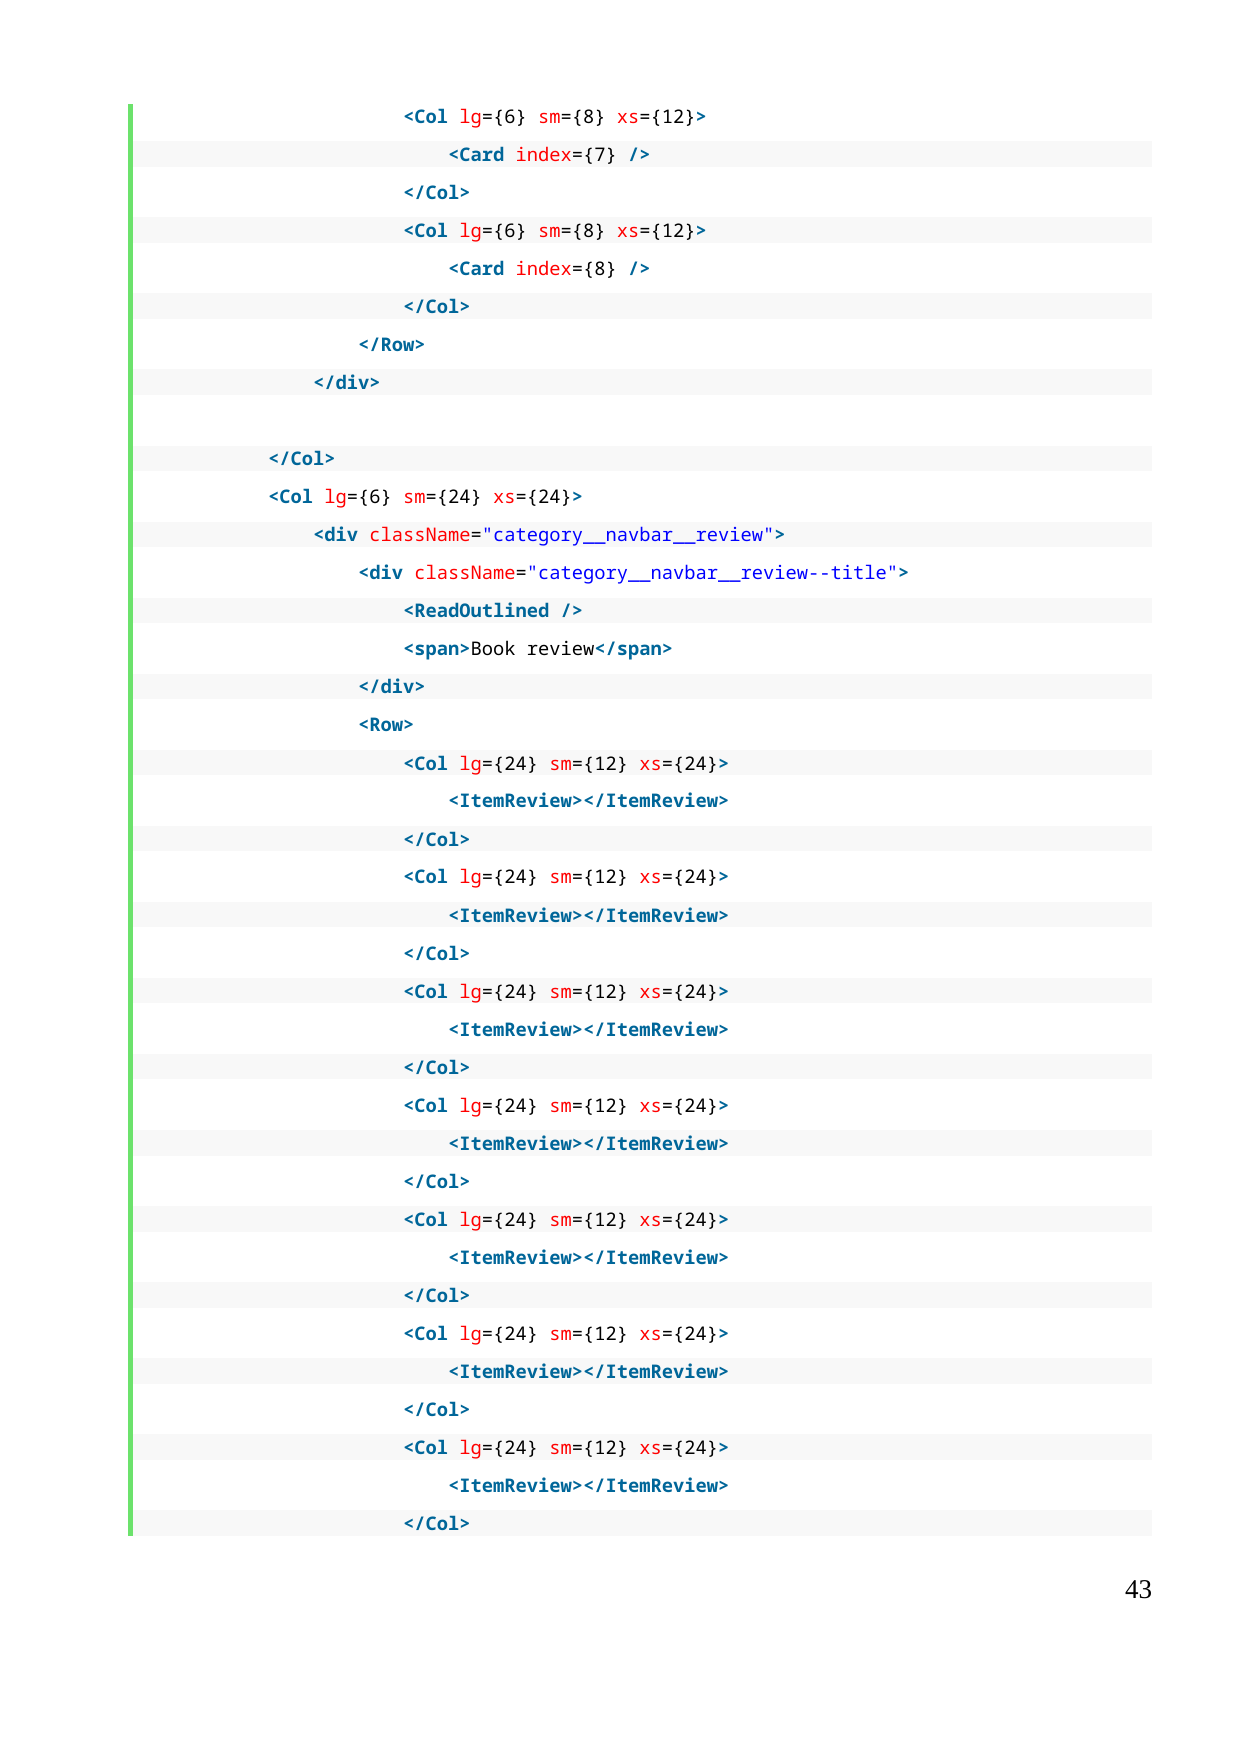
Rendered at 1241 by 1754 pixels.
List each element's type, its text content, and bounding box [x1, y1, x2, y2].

text <Col lg={24} sm={12} xs={24}> [133, 864, 1152, 889]
text <Col lg={24} sm={12} xs={24}> [133, 978, 1152, 1003]
text <ItemReview></ItemReview> [133, 1244, 1152, 1269]
text <ItemReview></ItemReview> [133, 1130, 1152, 1156]
text <ReadOutlined /> [133, 598, 1152, 623]
text </Col> [133, 940, 1152, 965]
text </Col> [133, 1054, 1152, 1079]
text </Row> [133, 332, 1152, 357]
text <ItemReview></ItemReview> [133, 902, 1152, 927]
text <div className="category__navbar__review"> [133, 522, 1152, 547]
text <Col lg={6} sm={8} xs={12}> [133, 103, 1152, 129]
text <Col lg={24} sm={12} xs={24}> [133, 1434, 1152, 1460]
text <Row> [133, 712, 1152, 737]
text </Col> [133, 446, 1152, 471]
text <Col lg={6} sm={24} xs={24}> [133, 484, 1152, 509]
text <Col lg={24} sm={12} xs={24}> [133, 1206, 1152, 1232]
text <Card index={8} /> [133, 256, 1152, 281]
text <ItemReview></ItemReview> [133, 1472, 1152, 1498]
text </Col> [133, 293, 1152, 319]
text </div> [133, 674, 1152, 699]
text </Col> [133, 1168, 1152, 1193]
text </Col> [133, 1510, 1152, 1536]
text <Col lg={24} sm={12} xs={24}> [133, 750, 1152, 775]
text <span>Book review</span> [133, 636, 1152, 661]
text </Col> [133, 826, 1152, 851]
text <Card index={7} /> [133, 141, 1152, 167]
text </Col> [133, 179, 1152, 205]
text <Col lg={6} sm={8} xs={12}> [133, 217, 1152, 243]
text <div className="category__navbar__review--title"> [133, 560, 1152, 585]
text <ItemReview></ItemReview> [133, 1016, 1152, 1041]
text <Col lg={24} sm={12} xs={24}> [133, 1092, 1152, 1117]
text </div> [133, 369, 1152, 395]
text <ItemReview></ItemReview> [133, 1358, 1152, 1384]
text </Col> [133, 1282, 1152, 1308]
text <ItemReview></ItemReview> [133, 788, 1152, 813]
text <Col lg={24} sm={12} xs={24}> [133, 1320, 1152, 1346]
text </Col> [133, 1396, 1152, 1422]
